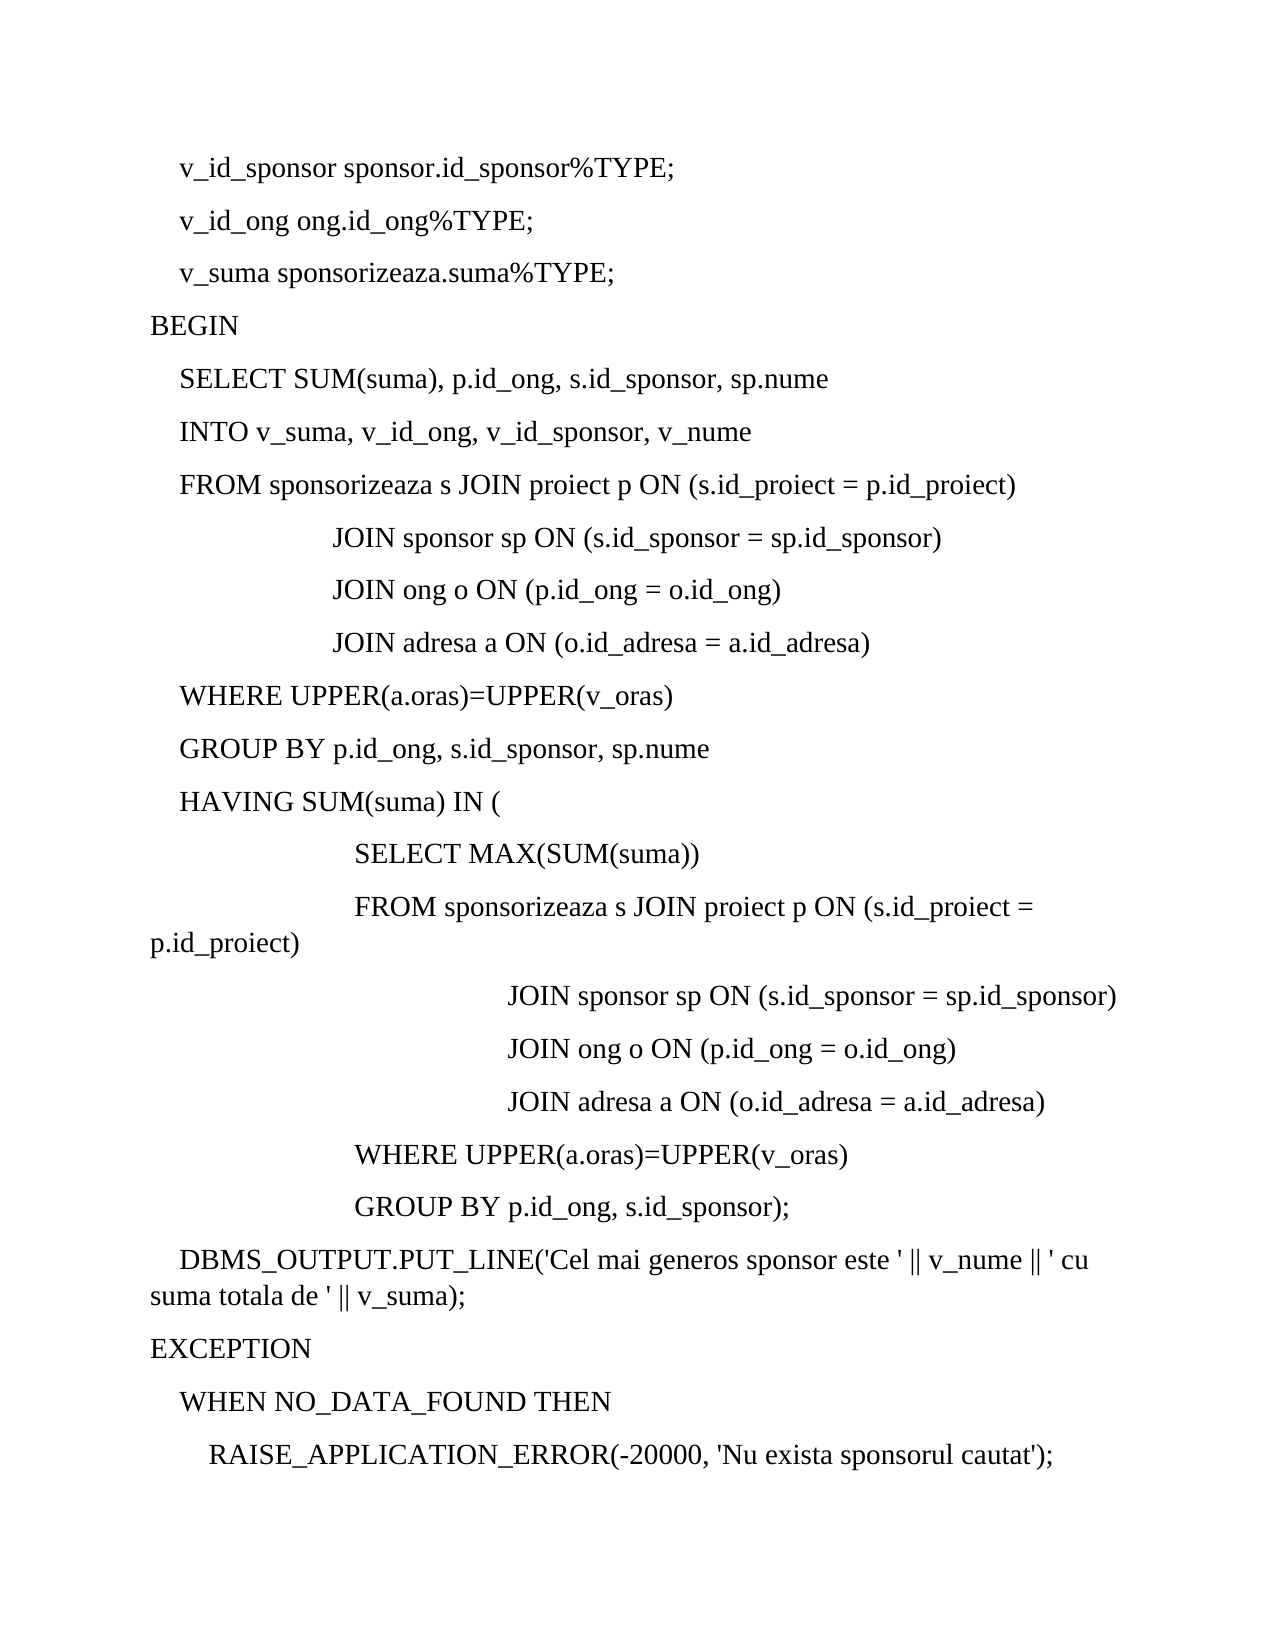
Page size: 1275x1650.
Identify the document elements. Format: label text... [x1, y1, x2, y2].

text v_id_sponsor sponsor.id_sponsor%TYPE; [150, 150, 1125, 183]
text WHERE UPPER(a.oras)=UPPER(v_oras) [150, 678, 1125, 712]
text WHERE UPPER(a.oras)=UPPER(v_oras) [150, 1137, 1125, 1170]
text GROUP BY p.id_ong, s.id_sponsor, sp.nume [150, 731, 1125, 764]
text JOIN adresa a ON (o.id_adresa = a.id_adresa) [150, 625, 1125, 659]
text RAISE_APPLICATION_ERROR(-20000, 'Nu exista sponsorul cautat'); [150, 1437, 1125, 1471]
text v_id_ong ong.id_ong%TYPE; [150, 203, 1125, 236]
text JOIN sponsor sp ON (s.id_sponsor = sp.id_sponsor) [150, 978, 1125, 1012]
text FROM sponsorizeaza s JOIN proiect p ON (s.id_proiect = p.id_proiect) [150, 467, 1125, 500]
text WHEN NO_DATA_FOUND THEN [150, 1384, 1125, 1418]
text JOIN sponsor sp ON (s.id_sponsor = sp.id_sponsor) [150, 520, 1125, 553]
text FROM sponsorizeaza s JOIN proiect p ON (s.id_proiect = p.id_proiect) [150, 889, 1125, 959]
text DBMS_OUTPUT.PUT_LINE('Cel mai generos sponsor este ' || v_nume || ' cu suma totala de ' || v_suma); [150, 1242, 1125, 1312]
text GROUP BY p.id_ong, s.id_sponsor); [150, 1189, 1125, 1223]
text BEGIN [150, 308, 1125, 342]
text v_suma sponsorizeaza.suma%TYPE; [150, 256, 1125, 289]
text JOIN ong o ON (p.id_ong = o.id_ong) [150, 1031, 1125, 1065]
text SELECT SUM(suma), p.id_ong, s.id_sponsor, sp.nume [150, 361, 1125, 395]
text INTO v_suma, v_id_ong, v_id_sponsor, v_nume [150, 414, 1125, 448]
text HAVING SUM(suma) IN ( [150, 784, 1125, 817]
text JOIN ong o ON (p.id_ong = o.id_ong) [150, 572, 1125, 606]
text JOIN adresa a ON (o.id_adresa = a.id_adresa) [150, 1084, 1125, 1117]
text EXCEPTION [150, 1331, 1125, 1365]
text SELECT MAX(SUM(suma)) [150, 837, 1125, 870]
